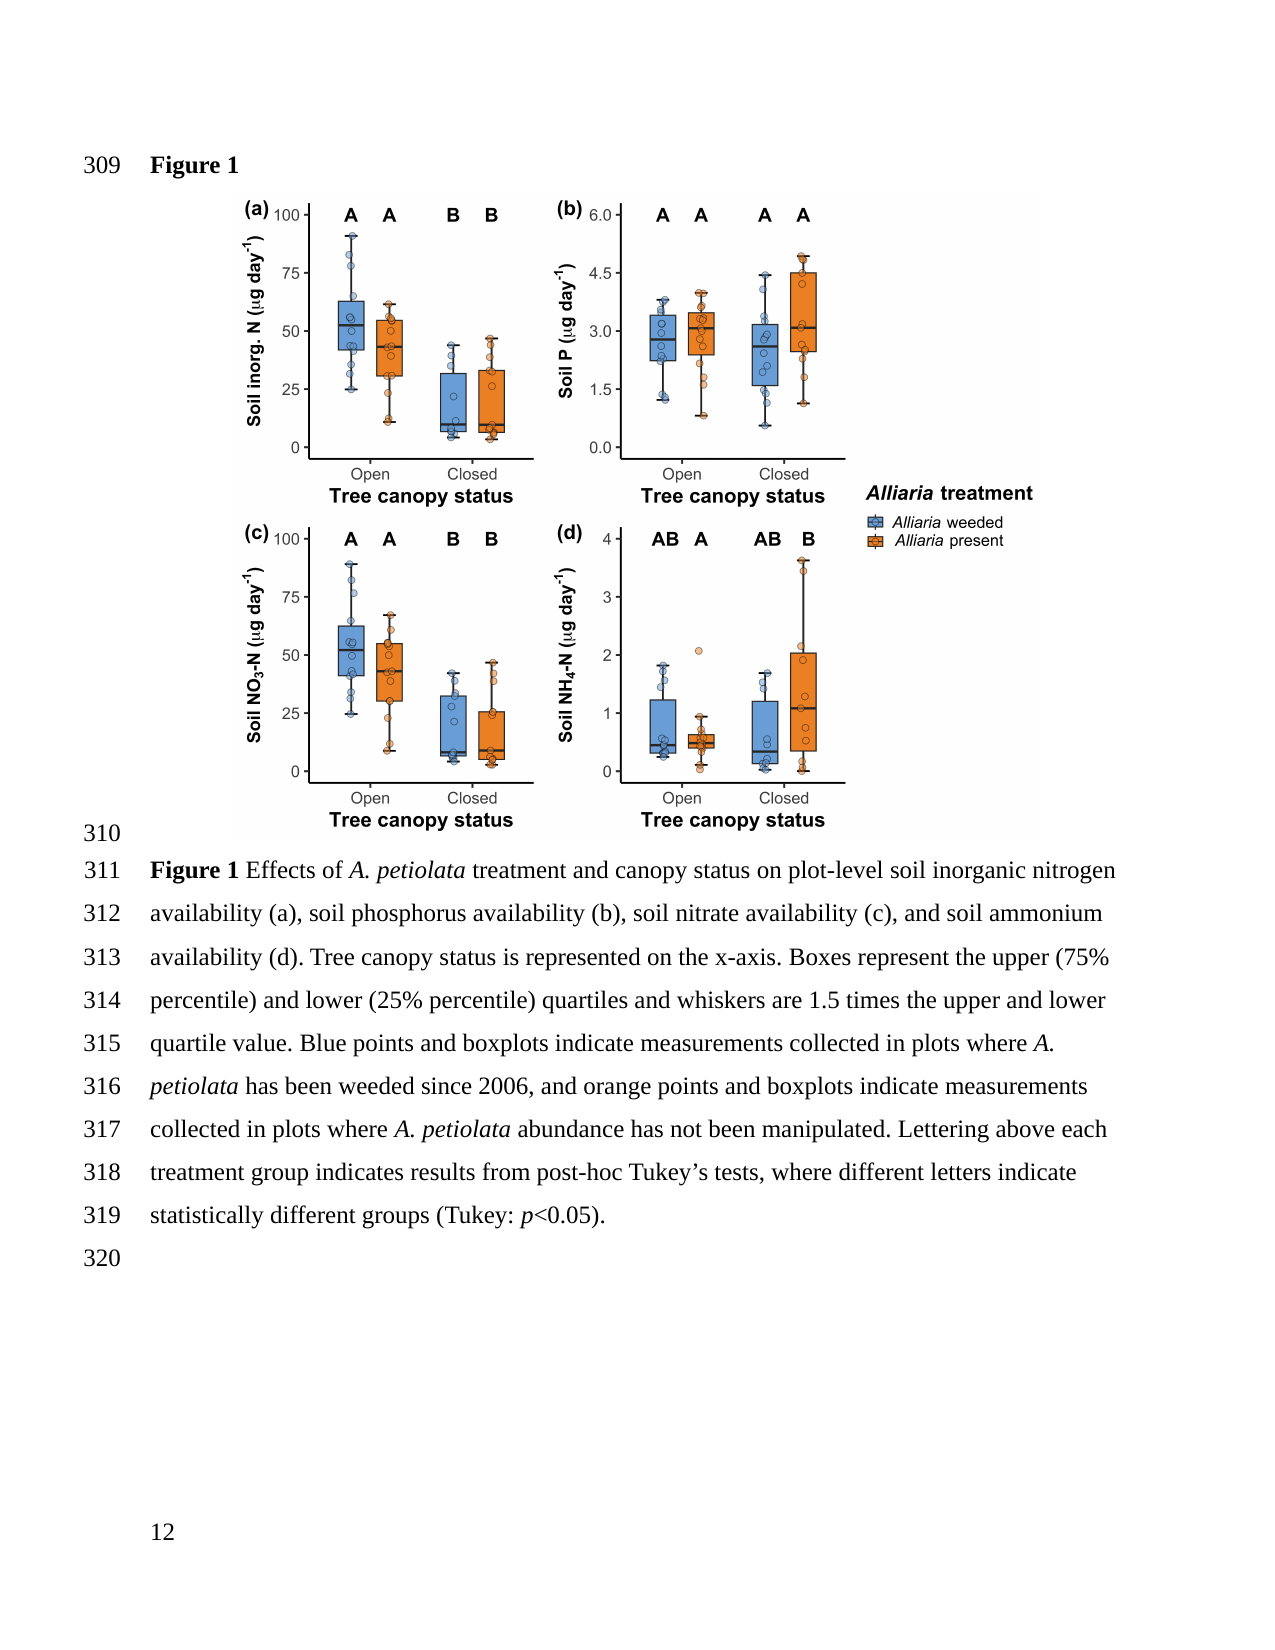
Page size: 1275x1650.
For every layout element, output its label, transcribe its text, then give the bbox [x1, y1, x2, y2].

text Figure 1 [150, 150, 1125, 179]
text Figure 1 Effects of A. petiolata treatment and canopy status on plot-level soil inorganic nitrogen availability (a), soil phosphorus availability (b), soil nitrate availability (c), and soil ammonium availability (d). Tree canopy status is represented on the x-axis. Boxes represent the upper (75% percentile) and lower (25% percentile) quartiles and whiskers are 1.5 times the upper and lower quartile value. Blue points and boxplots indicate measurements collected in plots where A. petiolata has been weeded since 2006, and orange points and boxplots indicate measurements collected in plots where A. petiolata abundance has not been manipulated. Lettering above each treatment group indicates results from post-hoc Tukey’s tests, where different letters indicate statistically different groups (Tukey: p<0.05). [150, 855, 1125, 1229]
picture [232, 193, 1043, 841]
